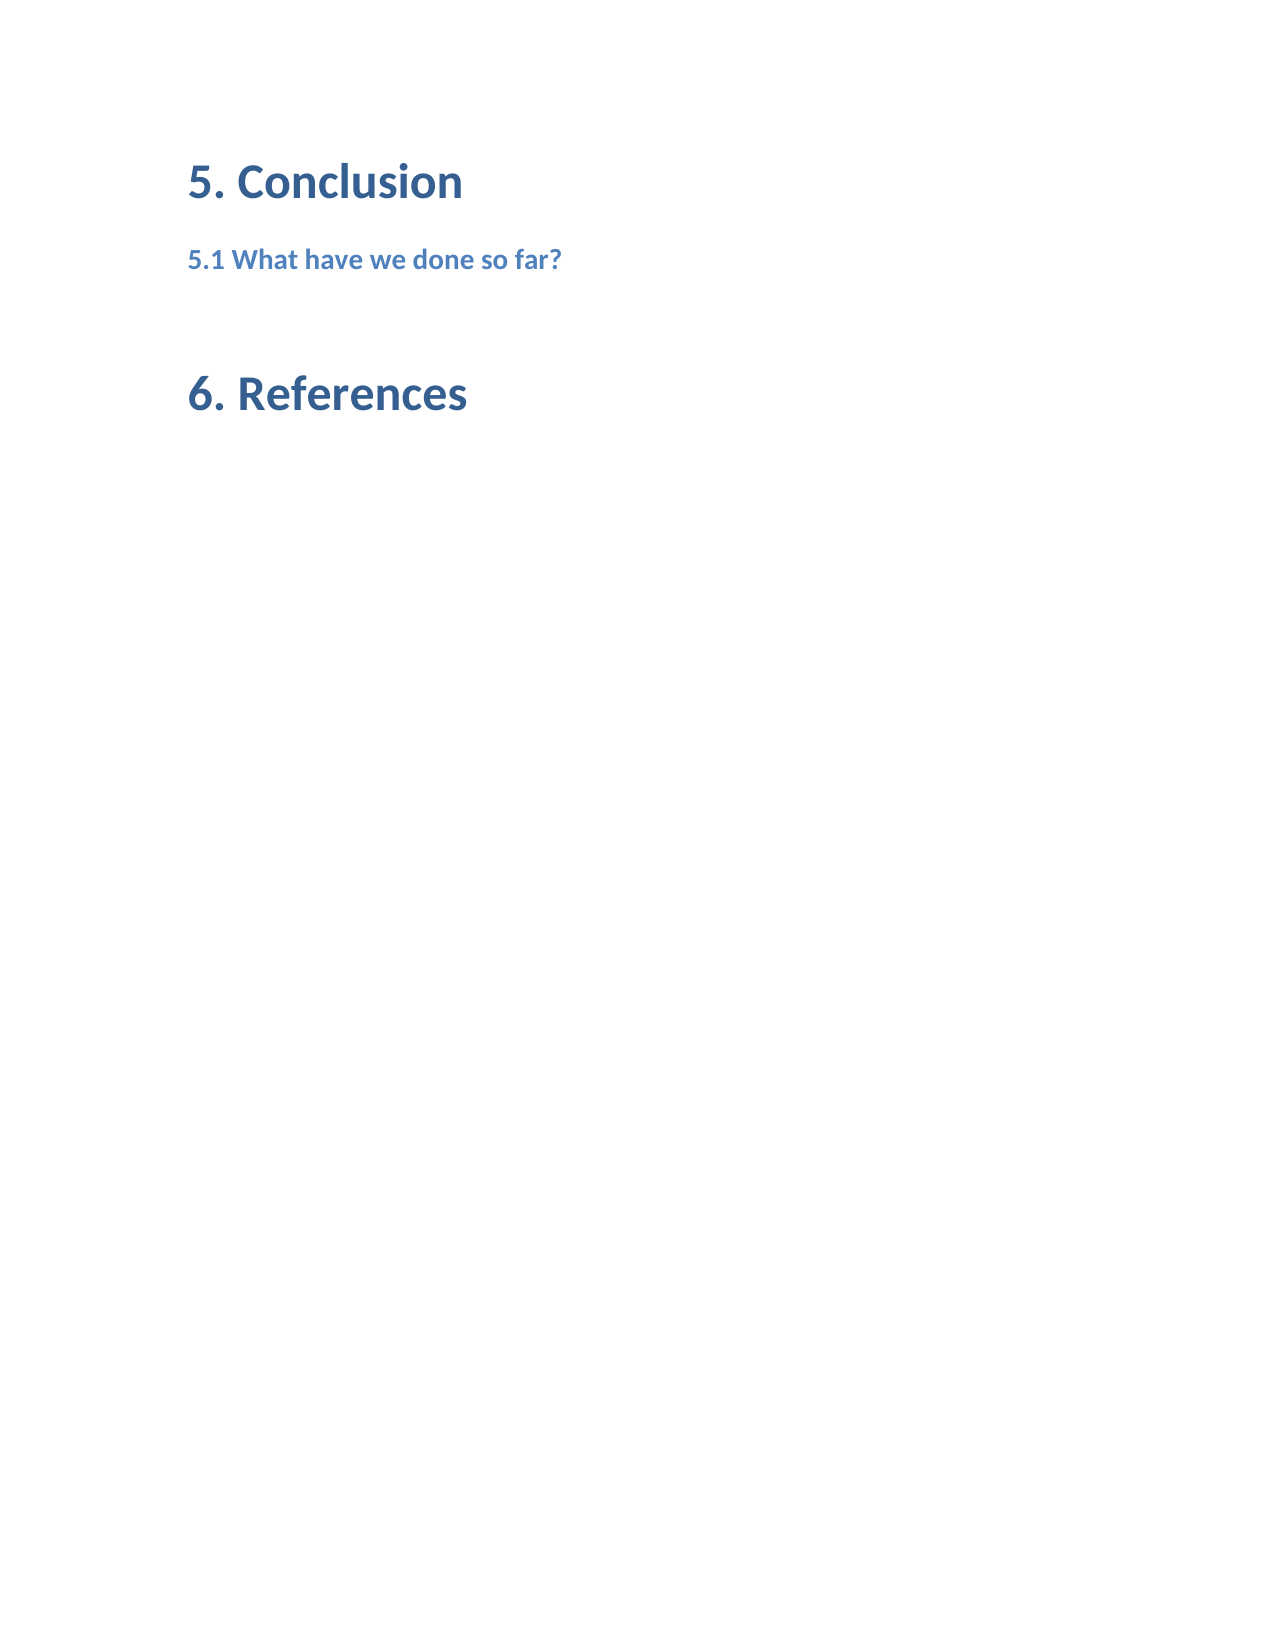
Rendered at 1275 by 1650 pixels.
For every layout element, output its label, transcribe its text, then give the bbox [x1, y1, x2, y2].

subtitle 5.1 What have we done so far? [187, 241, 1087, 277]
subtitle 5. Conclusion [187, 150, 1087, 211]
subtitle 6. References [187, 362, 1087, 423]
